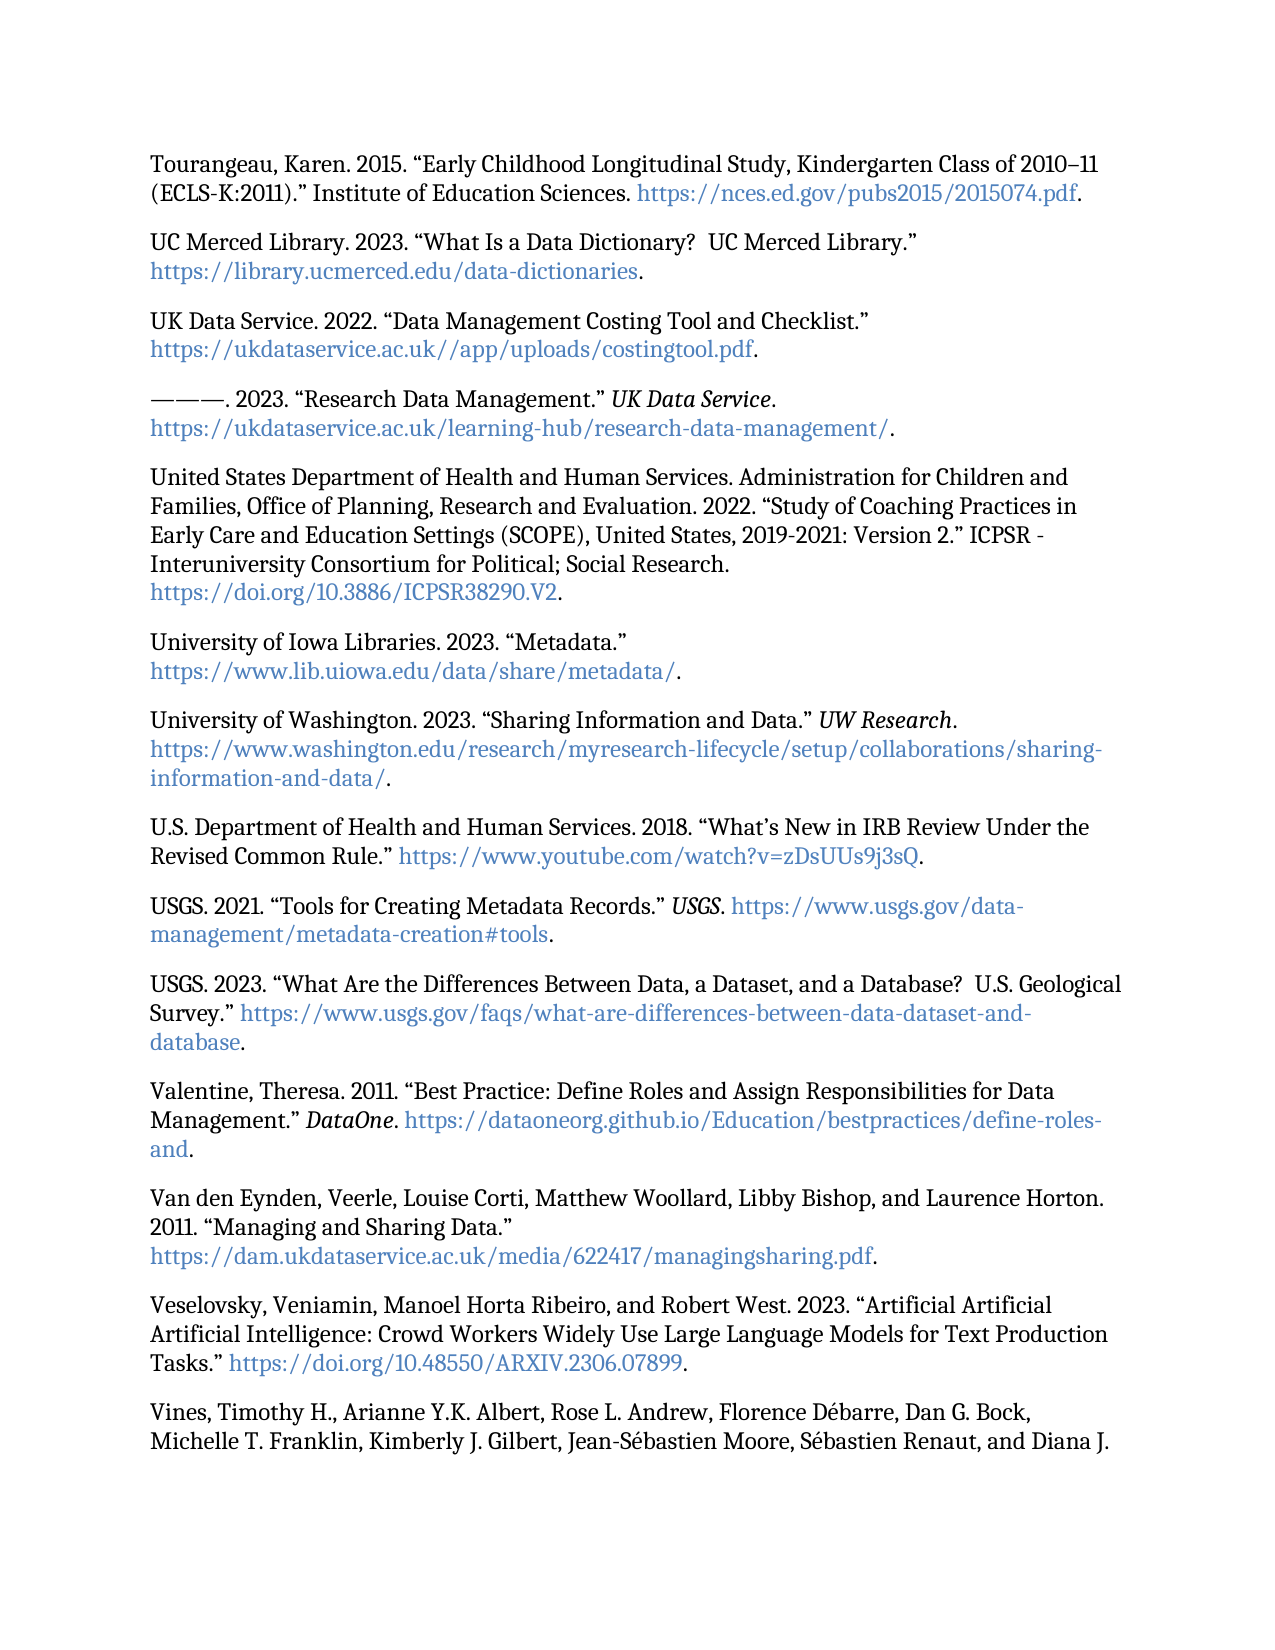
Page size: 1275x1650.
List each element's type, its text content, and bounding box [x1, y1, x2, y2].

text Tourangeau, Karen. 2015. “Early Childhood Longitudinal Study, Kindergarten Class of 2010–11 (ECLS-K:2011).” Institute of Education Sciences. https://nces.ed.gov/pubs2015/2015074.pdf. [150, 150, 1125, 207]
text University of Washington. 2023. “Sharing Information and Data.” UW Research. https://www.washington.edu/research/myresearch-lifecycle/setup/collaborations/sharing-information-and-data/. [150, 706, 1125, 792]
text Veselovsky, Veniamin, Manoel Horta Ribeiro, and Robert West. 2023. “Artificial Artificial Artificial Intelligence: Crowd Workers Widely Use Large Language Models for Text Production Tasks.” https://doi.org/10.48550/ARXIV.2306.07899. [150, 1291, 1125, 1377]
text ———. 2023. “Research Data Management.” UK Data Service. https://ukdataservice.ac.uk/learning-hub/research-data-management/. [150, 385, 1125, 442]
text USGS. 2023. “What Are the Differences Between Data, a Dataset, and a Database? U.S. Geological Survey.” https://www.usgs.gov/faqs/what-are-differences-between-data-dataset-and-database. [150, 970, 1125, 1056]
text Van den Eynden, Veerle, Louise Corti, Matthew Woollard, Libby Bishop, and Laurence Horton. 2011. “Managing and Sharing Data.” https://dam.ukdataservice.ac.uk/media/622417/managingsharing.pdf. [150, 1184, 1125, 1270]
text U.S. Department of Health and Human Services. 2018. “What’s New in IRB Review Under the Revised Common Rule.” https://www.youtube.com/watch?v=zDsUUs9j3sQ. [150, 813, 1125, 871]
text United States Department of Health and Human Services. Administration for Children and Families, Office of Planning, Research and Evaluation. 2022. “Study of Coaching Practices in Early Care and Education Settings (SCOPE), United States, 2019-2021: Version 2.” ICPSR - Interuniversity Consortium for Political; Social Research. https://doi.org/10.3886/ICPSR38290.V2. [150, 463, 1125, 607]
text UK Data Service. 2022. “Data Management Costing Tool and Checklist.” https://ukdataservice.ac.uk//app/uploads/costingtool.pdf. [150, 307, 1125, 364]
text University of Iowa Libraries. 2023. “Metadata.” https://www.lib.uiowa.edu/data/share/metadata/. [150, 628, 1125, 685]
text UC Merced Library. 2023. “What Is a Data Dictionary? UC Merced Library.” https://library.ucmerced.edu/data-dictionaries. [150, 228, 1125, 286]
text USGS. 2021. “Tools for Creating Metadata Records.” USGS. https://www.usgs.gov/data-management/metadata-creation#tools. [150, 892, 1125, 949]
text Valentine, Theresa. 2011. “Best Practice: Define Roles and Assign Responsibilities for Data Management.” DataOne. https://dataoneorg.github.io/Education/bestpractices/define-roles-and. [150, 1077, 1125, 1163]
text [150, 1398, 1125, 1456]
